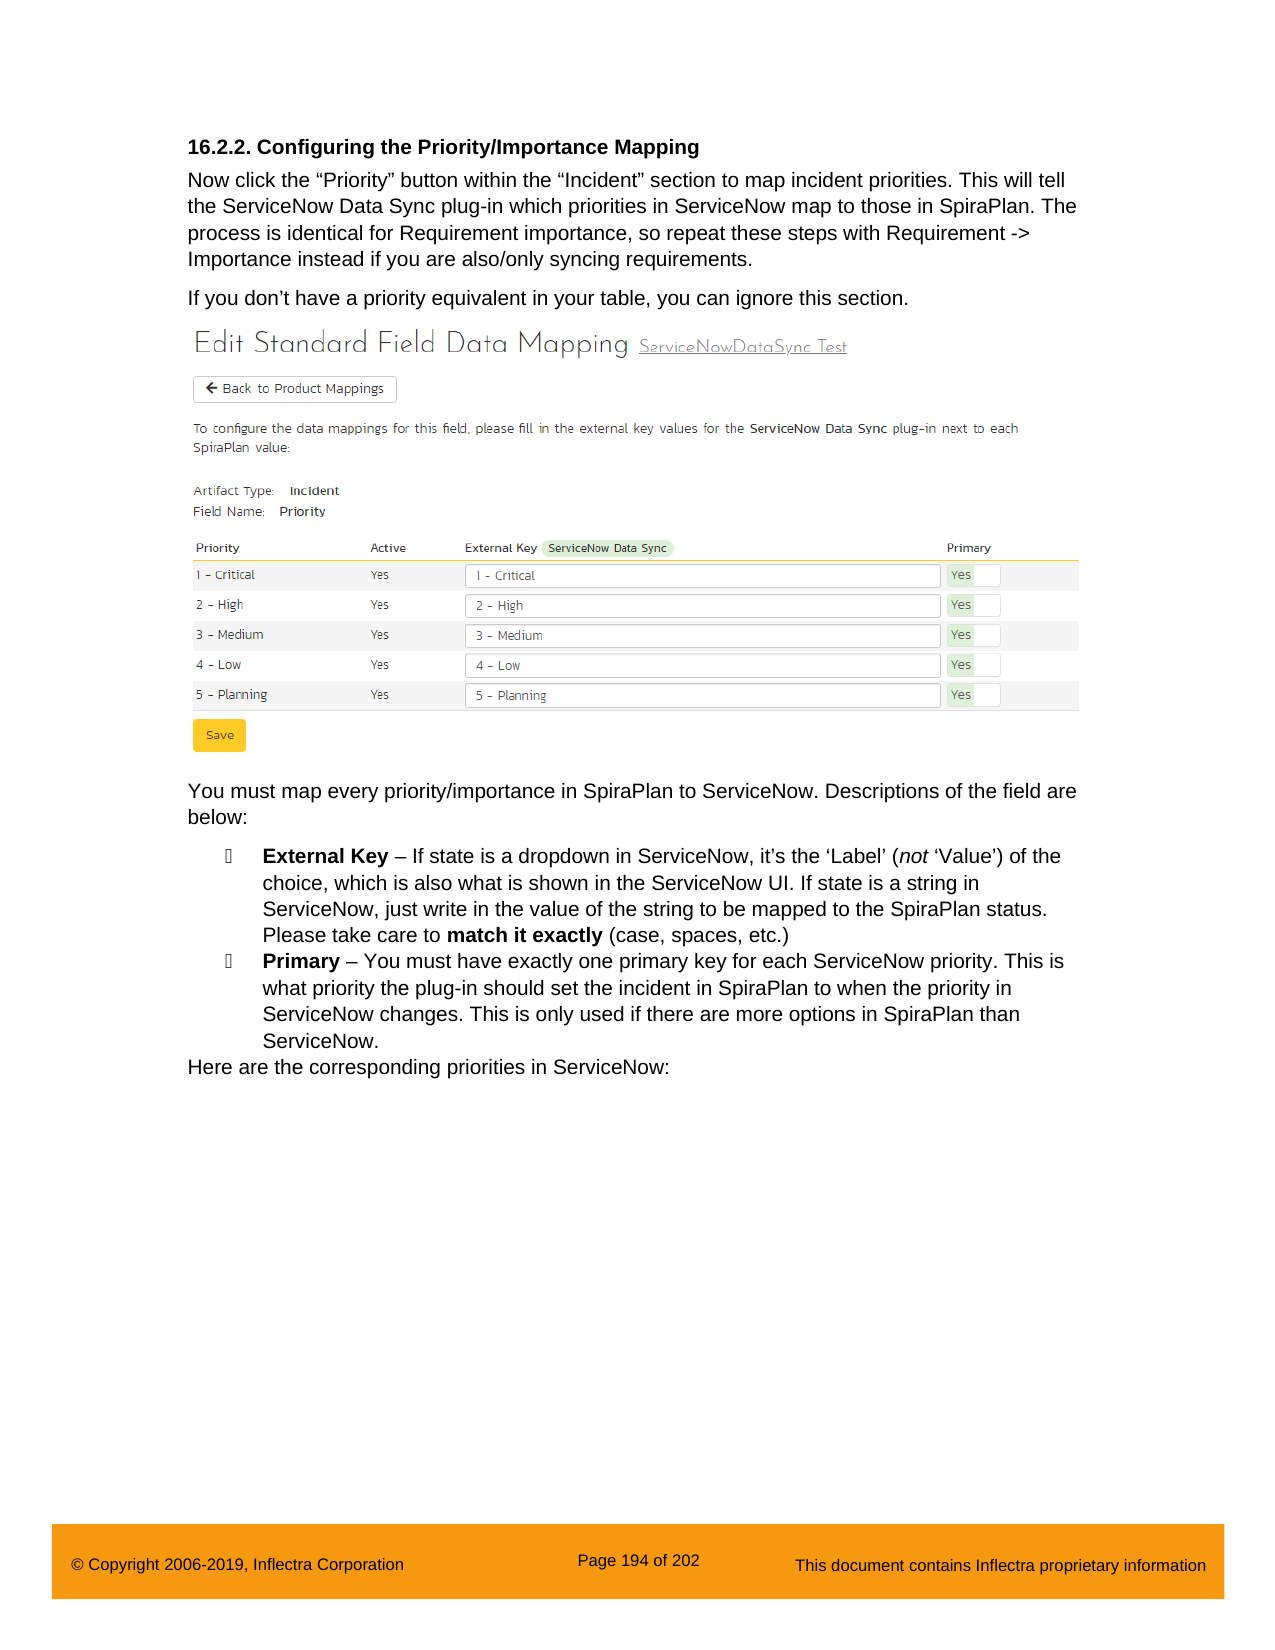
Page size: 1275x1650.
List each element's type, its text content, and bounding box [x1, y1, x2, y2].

text You must map every priority/importance in SpiraPlan to ServiceNow. Descriptions of the field are below: [187, 779, 1087, 829]
list Primary – You must have exactly one primary key for each ServiceNow priority. This is what priority the plug-in should set the incident in SpiraPlan to when the priority in ServiceNow changes. This is only used if there are more options in SpiraPlan than ServiceNow. [225, 949, 1087, 1052]
picture [187, 324, 1088, 764]
list External Key – If state is a dropdown in ServiceNow, it’s the ‘Label’ (not ‘Value’) of the choice, which is also what is shown in the ServiceNow UI. If state is a string in ServiceNow, just write in the value of the string to be mapped to the SpiraPlan status. Please take care to match it exactly (case, spaces, etc.) [225, 844, 1087, 947]
text Here are the corresponding priorities in ServiceNow: [187, 1055, 1087, 1079]
text Now click the “Priority” button within the “Incident” section to map incident priorities. This will tell the ServiceNow Data Sync plug-in which priorities in ServiceNow map to those in SpiraPlan. The process is identical for Requirement importance, so repeat these steps with Requirement -> Importance instead if you are also/only syncing requirements. [187, 168, 1087, 271]
subtitle 16.2.2. Configuring the Priority/Importance Mapping [187, 135, 1087, 159]
text If you don’t have a priority equivalent in your table, you can ignore this section. [187, 286, 1087, 309]
